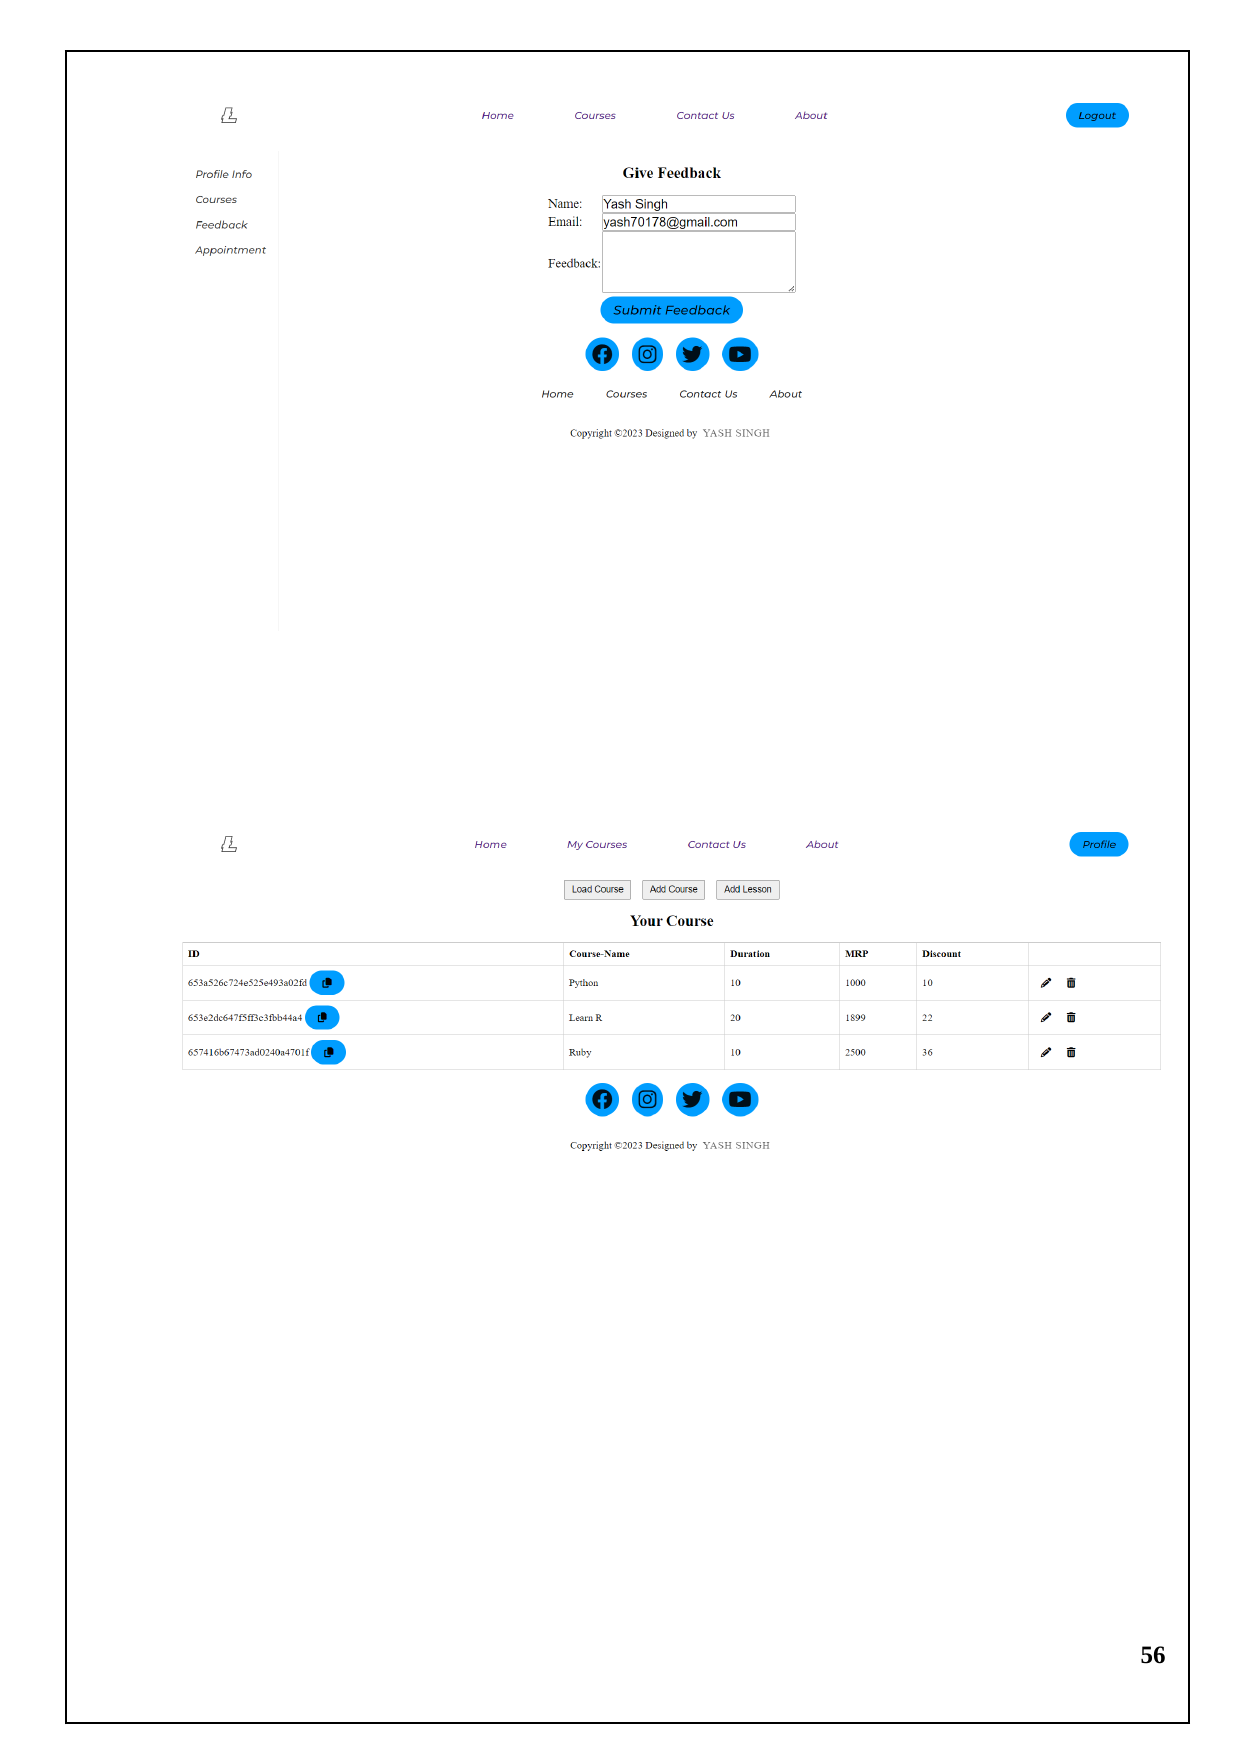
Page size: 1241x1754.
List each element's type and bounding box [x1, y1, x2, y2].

picture [177, 75, 1166, 631]
picture [177, 803, 1166, 1359]
